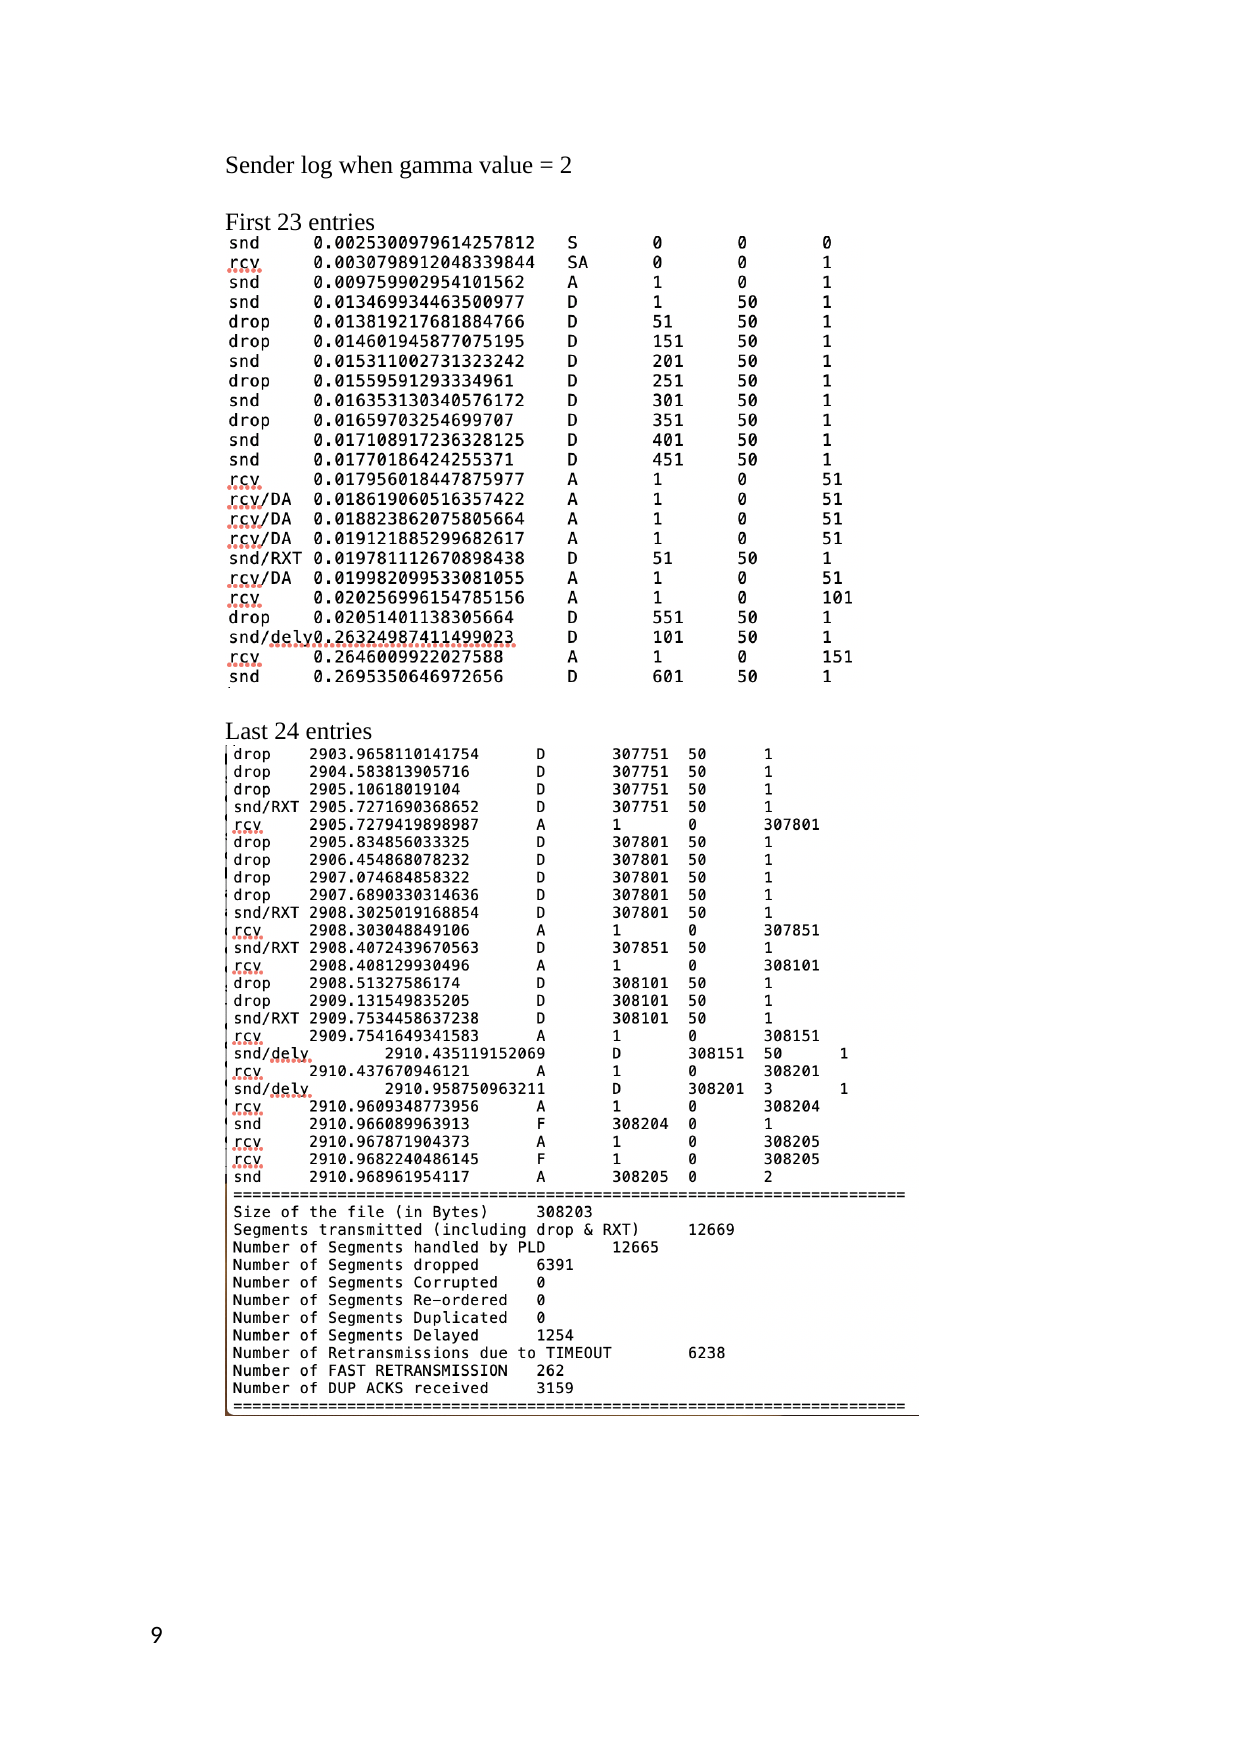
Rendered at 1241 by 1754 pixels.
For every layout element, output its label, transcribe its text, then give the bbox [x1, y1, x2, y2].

list Last 24 entries [225, 716, 1090, 745]
picture [225, 745, 919, 1416]
list First 23 entries [225, 207, 1090, 236]
picture [225, 236, 864, 688]
text Sender log when gamma value = 2 [150, 150, 1090, 179]
